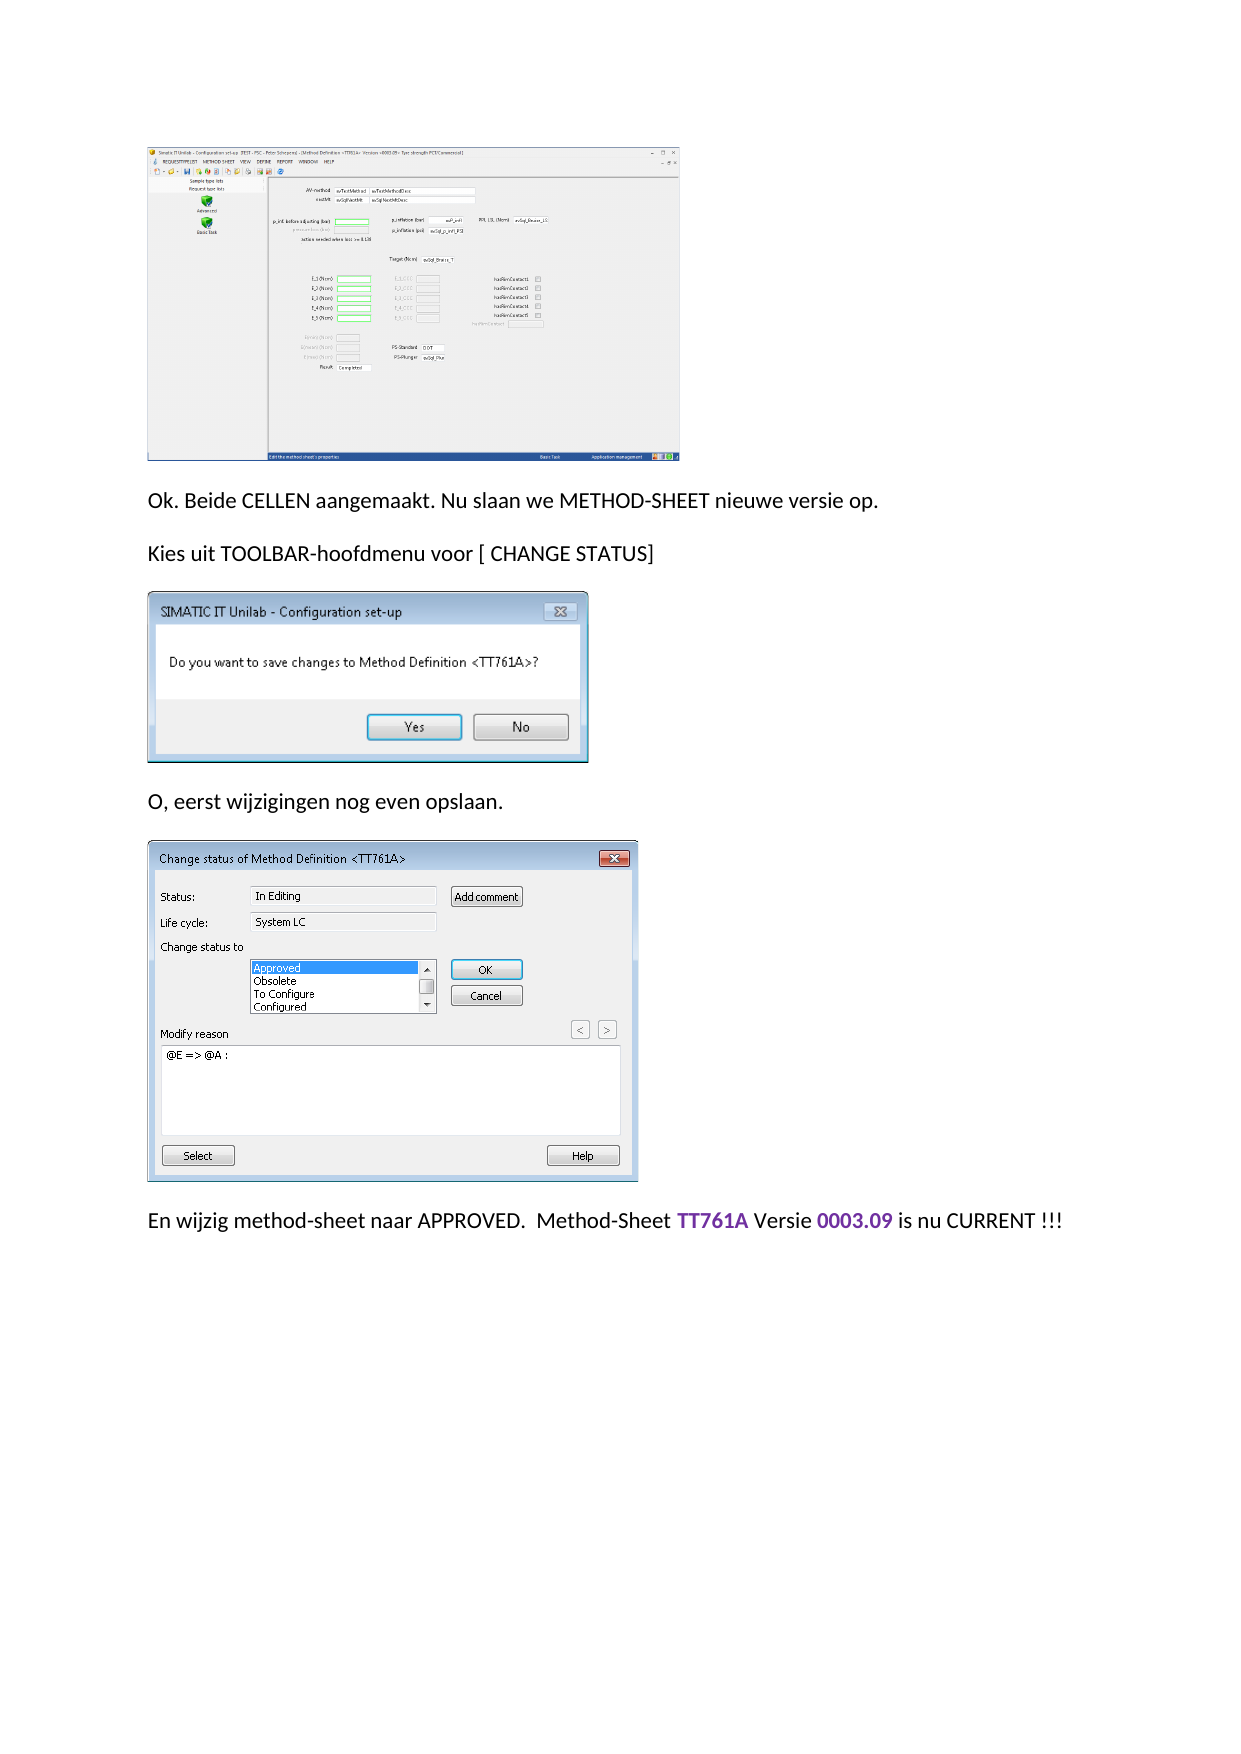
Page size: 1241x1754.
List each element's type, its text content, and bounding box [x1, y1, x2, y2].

text En wijzig method-sheet naar APPROVED. Method-Sheet TT761A Versie 0003.09 is nu CURRENT !!! [148, 1206, 1093, 1234]
text Ok. Beide CELLEN aangemaakt. Nu slaan we METHOD-SHEET nieuwe versie op. [148, 486, 1093, 514]
picture [147, 591, 589, 763]
picture [147, 840, 639, 1182]
text O, eerst wijzigingen nog even opslaan. [148, 787, 1093, 815]
picture [147, 147, 680, 461]
text Kies uit TOOLBAR-hoofdmenu voor [ CHANGE STATUS] [148, 539, 1093, 567]
